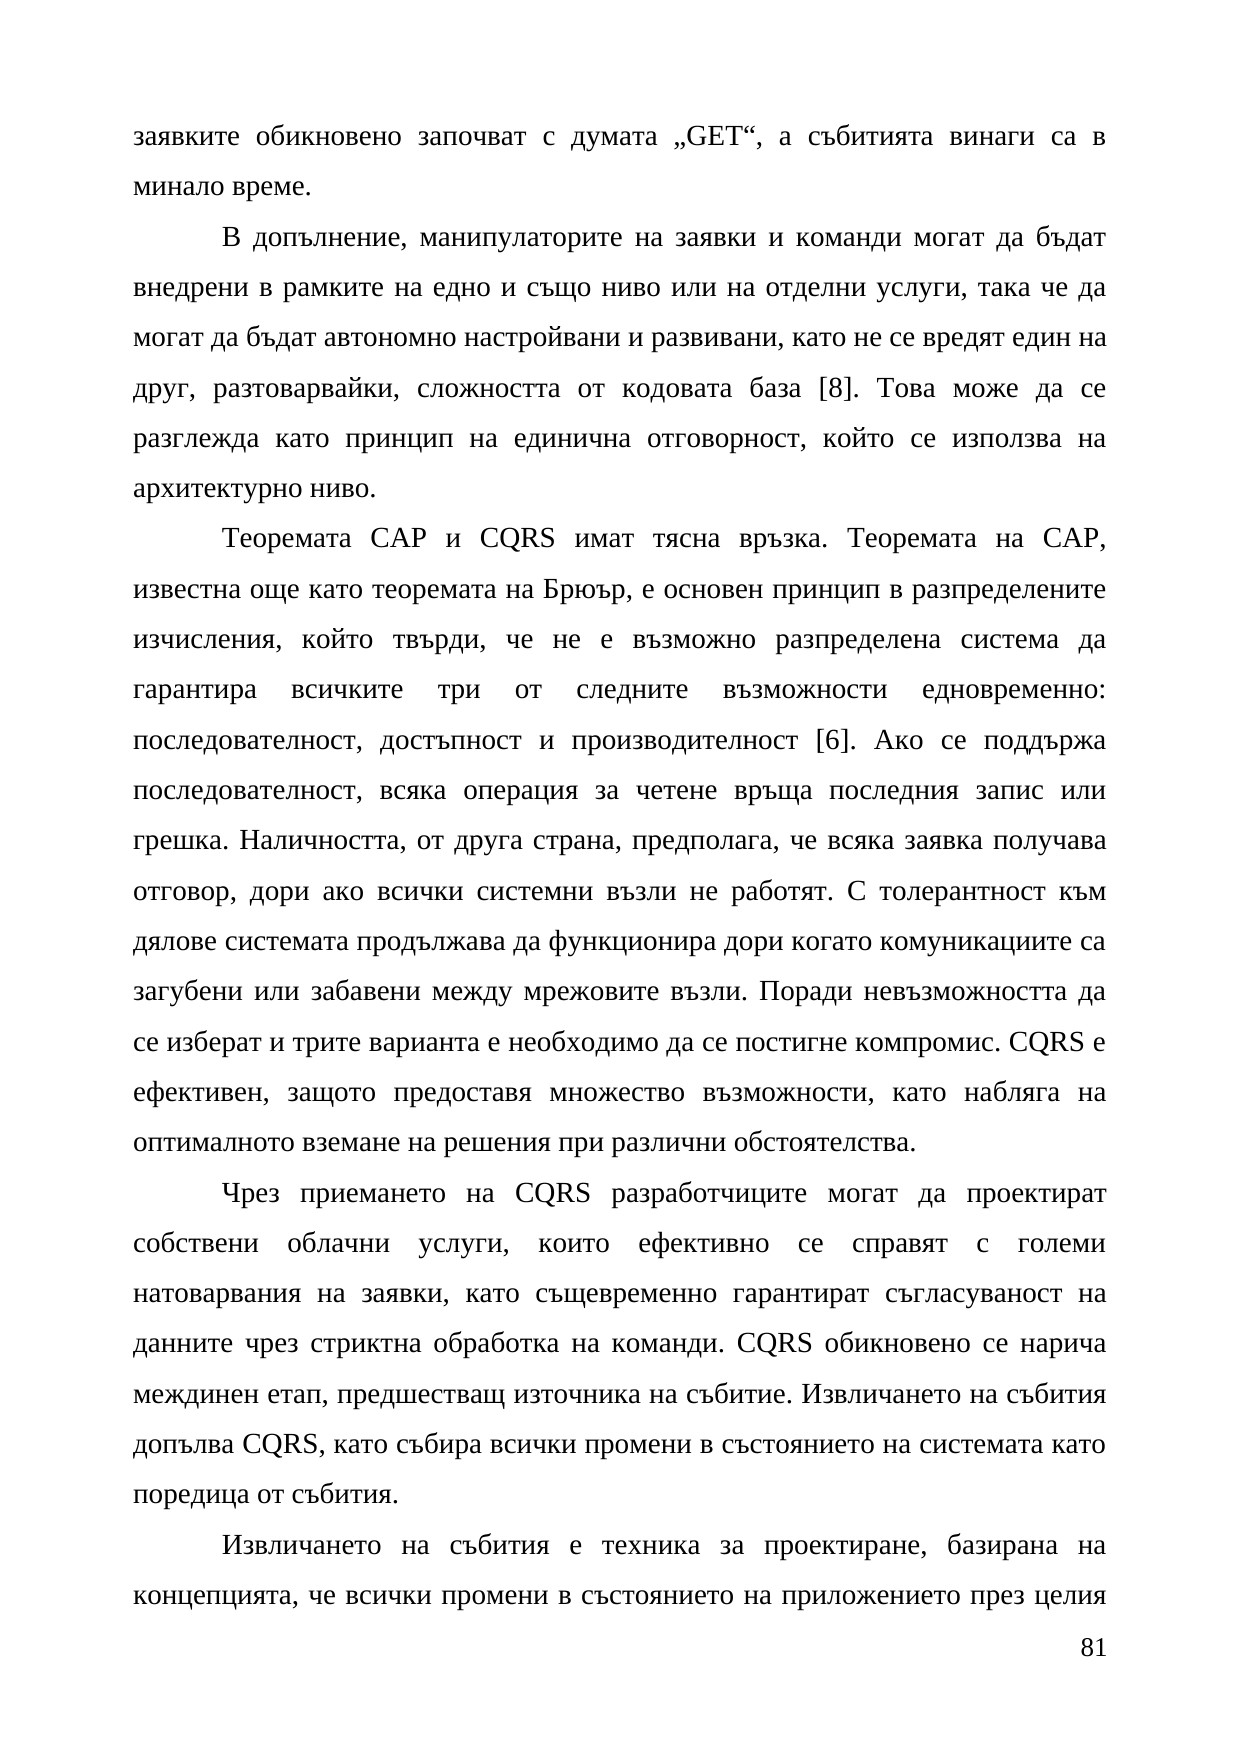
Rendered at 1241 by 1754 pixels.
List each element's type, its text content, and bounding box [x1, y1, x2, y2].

text Теоремата CAP и CQRS имат тясна връзка. Теоремата на CAP, известна още като теоремата на Брюър, е основен принцип в разпределените изчисления, който твърди, че не е възможно разпределена система да гарантира всичките три от следните възможности едновременно: последователност, достъпност и производителност [6]. Ако се поддържа последователност, всяка операция за четене връща последния запис или грешка. Наличността, от друга страна, предполага, че всяка заявка получава отговор, дори ако всички системни възли не работят. С толерантност към дялове системата продължава да функционира дори когато комуникациите са загубени или забавени между мрежовите възли. Поради невъзможността да се изберат и трите варианта е необходимо да се постигне компромис. CQRS е ефективен, защото предоставя множество възможности, като набляга на оптималното вземане на решения при различни обстоятелства. [133, 521, 1107, 1158]
text Чрез приемането на CQRS разработчиците могат да проектират собствени облачни услуги, които ефективно се справят с големи натоварвания на заявки, като същевременно гарантират съгласуваност на данните чрез стриктна обработка на команди. CQRS обикновено се нарича междинен етап, предшестващ източника на събитие. Извличането на събития допълва CQRS, като събира всички промени в състоянието на системата като поредица от събития. [133, 1175, 1107, 1510]
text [133, 1527, 1107, 1611]
text В допълнение, манипулаторите на заявки и команди могат да бъдат внедрени в рамките на едно и също ниво или на отделни услуги, така че да могат да бъдат автономно настройвани и развивани, като не се вредят един на друг, разтоварвайки, сложността от кодовата база [8]. Това може да се разглежда като принцип на единична отговорност, който се използва на архитектурно ниво. [133, 219, 1107, 504]
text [133, 118, 1107, 202]
